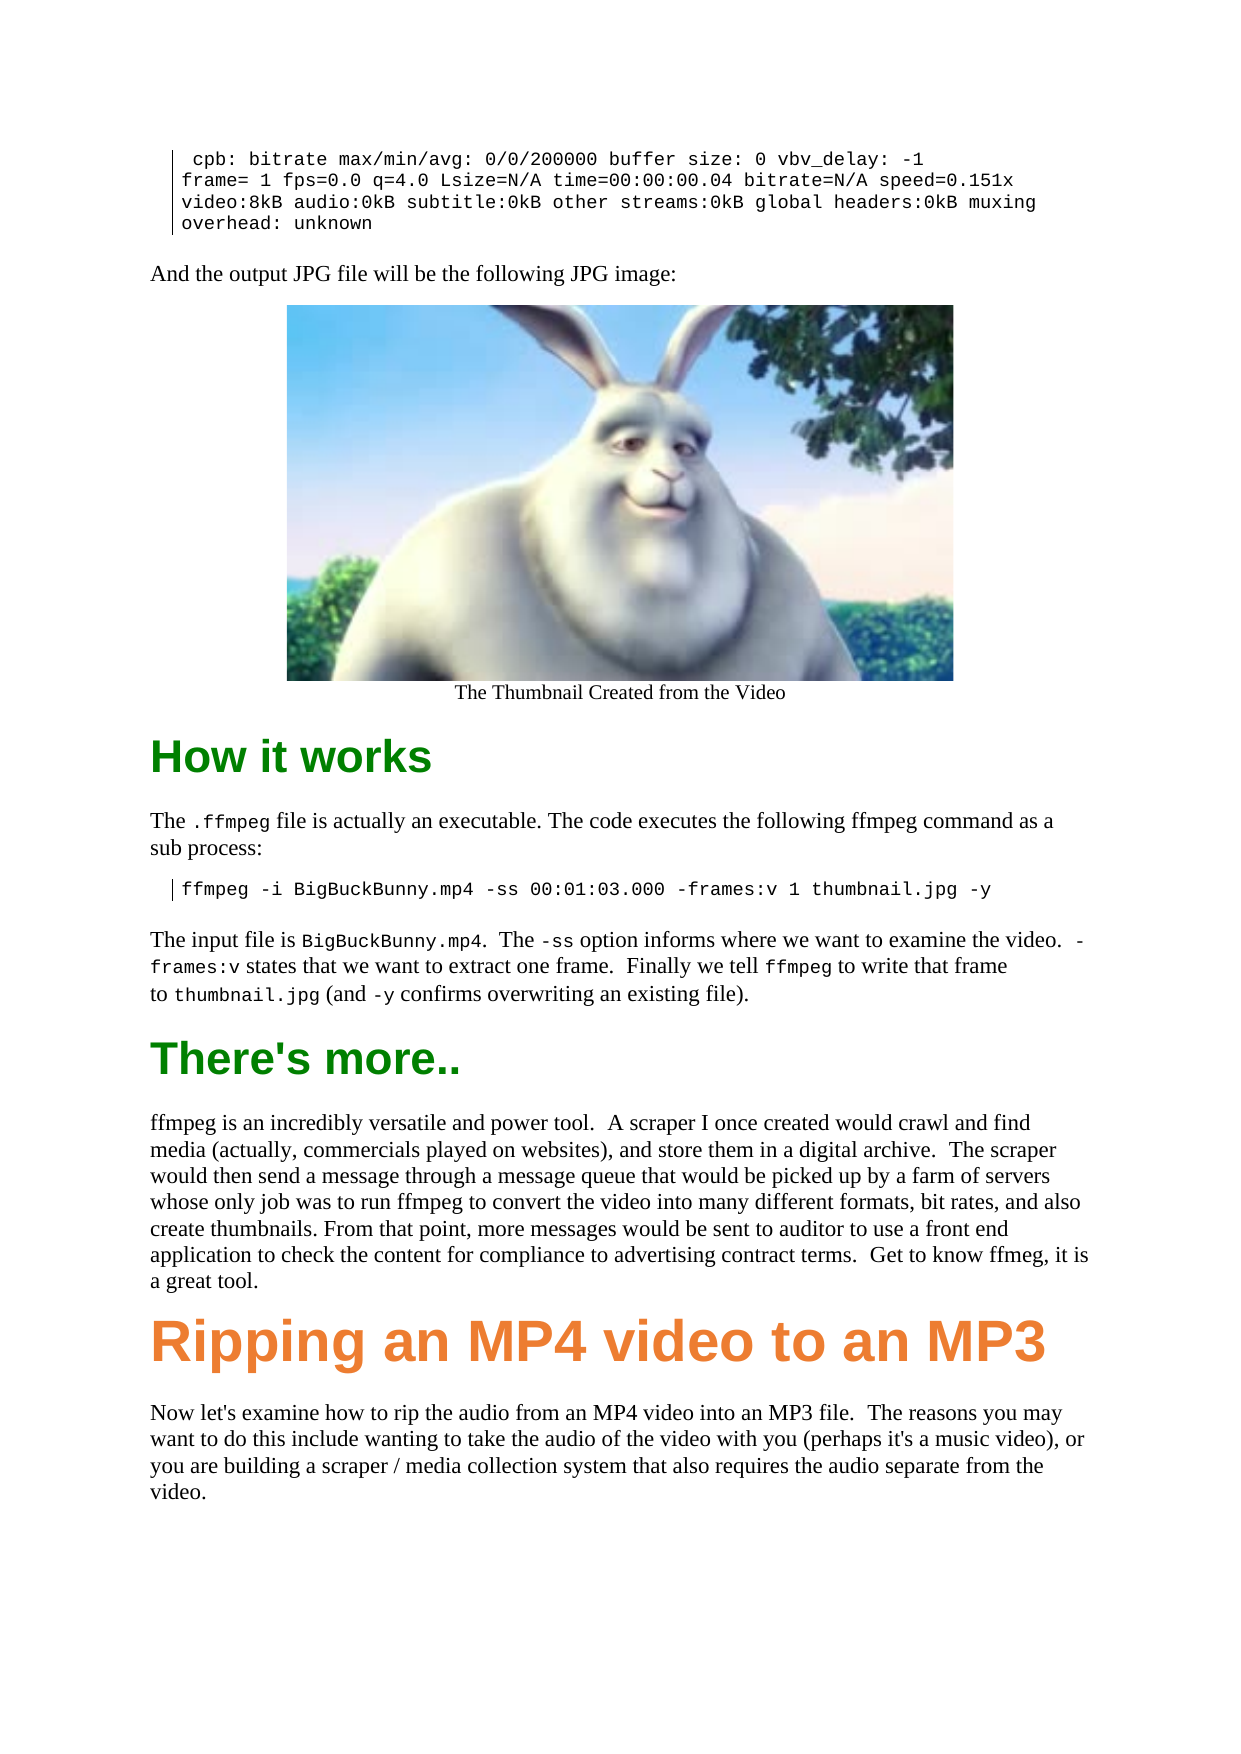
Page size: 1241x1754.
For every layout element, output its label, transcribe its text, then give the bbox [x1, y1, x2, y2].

subtitle Ripping an MP4 video to an MP3 [150, 1306, 1090, 1373]
subtitle There's more.. [150, 1032, 1090, 1084]
picture [286, 305, 954, 681]
text The input file is BigBuckBunny.mp4. The -ss option informs where we want to examine the video. -frames:v states that we want to extract one frame. Finally we tell ffmpeg to write that frame to thumbnail.jpg (and -y confirms overwriting an existing file). [150, 926, 1090, 1007]
text ffmpeg is an incredibly versatile and power tool. A scraper I once created would crawl and find media (actually, commercials played on websites), and store them in a digital archive. The scraper would then send a message through a message queue that would be picked up by a farm of servers whose only job was to run ffmpeg to convert the video into many different formats, bit rates, and also create thumbnails. From that point, more messages would be sent to auditor to use a front end application to check the content for compliance to advertising contract terms. Get to know ffmeg, it is a great tool. [150, 1109, 1090, 1294]
text And the output JPG file will be the following JPG image: [150, 260, 1090, 287]
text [173, 150, 1090, 235]
text ffmpeg -i BigBuckBunny.mp4 -ss 00:01:03.000 -frames:v 1 thumbnail.jpg -y [173, 879, 1090, 901]
text The .ffmpeg file is actually an executable. The code executes the following ffmpeg command as a sub process: [150, 807, 1090, 861]
subtitle How it works [150, 729, 1090, 782]
text The Thumbnail Created from the Video [150, 680, 1090, 704]
text Now let's examine how to rip the audio from an MP4 video into an MP3 file. The reasons you may want to do this include wanting to take the audio of the video with you (perhaps it's a music video), or you are building a scraper / media collection system that also requires the audio separate from the video. [150, 1398, 1090, 1504]
